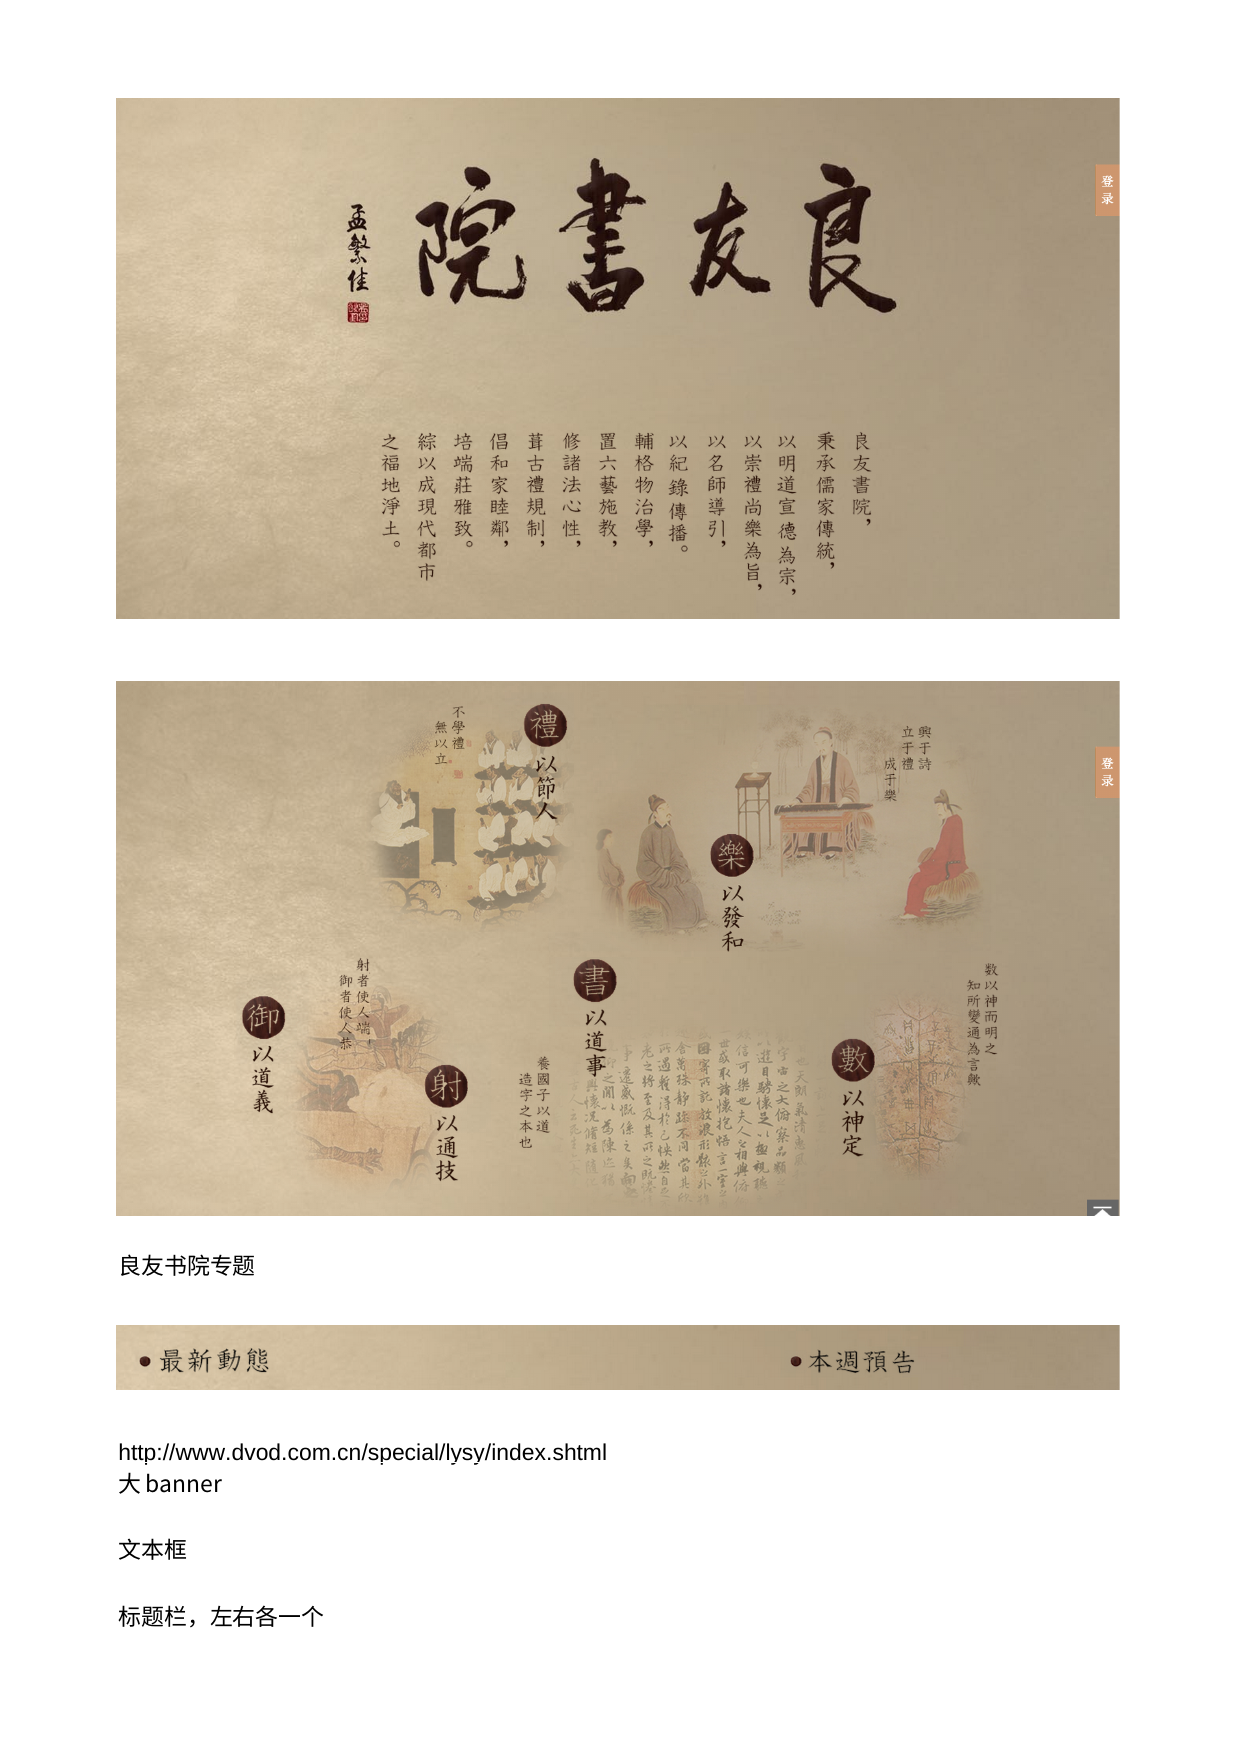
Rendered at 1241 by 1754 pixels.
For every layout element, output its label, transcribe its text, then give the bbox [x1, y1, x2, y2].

text 标题栏，左右各一个 [118, 1598, 1122, 1632]
text 大banner [118, 1466, 1122, 1499]
text 文本框 [118, 1532, 1122, 1565]
picture [115, 98, 1120, 619]
picture [115, 1325, 1120, 1390]
picture [115, 681, 1120, 1216]
